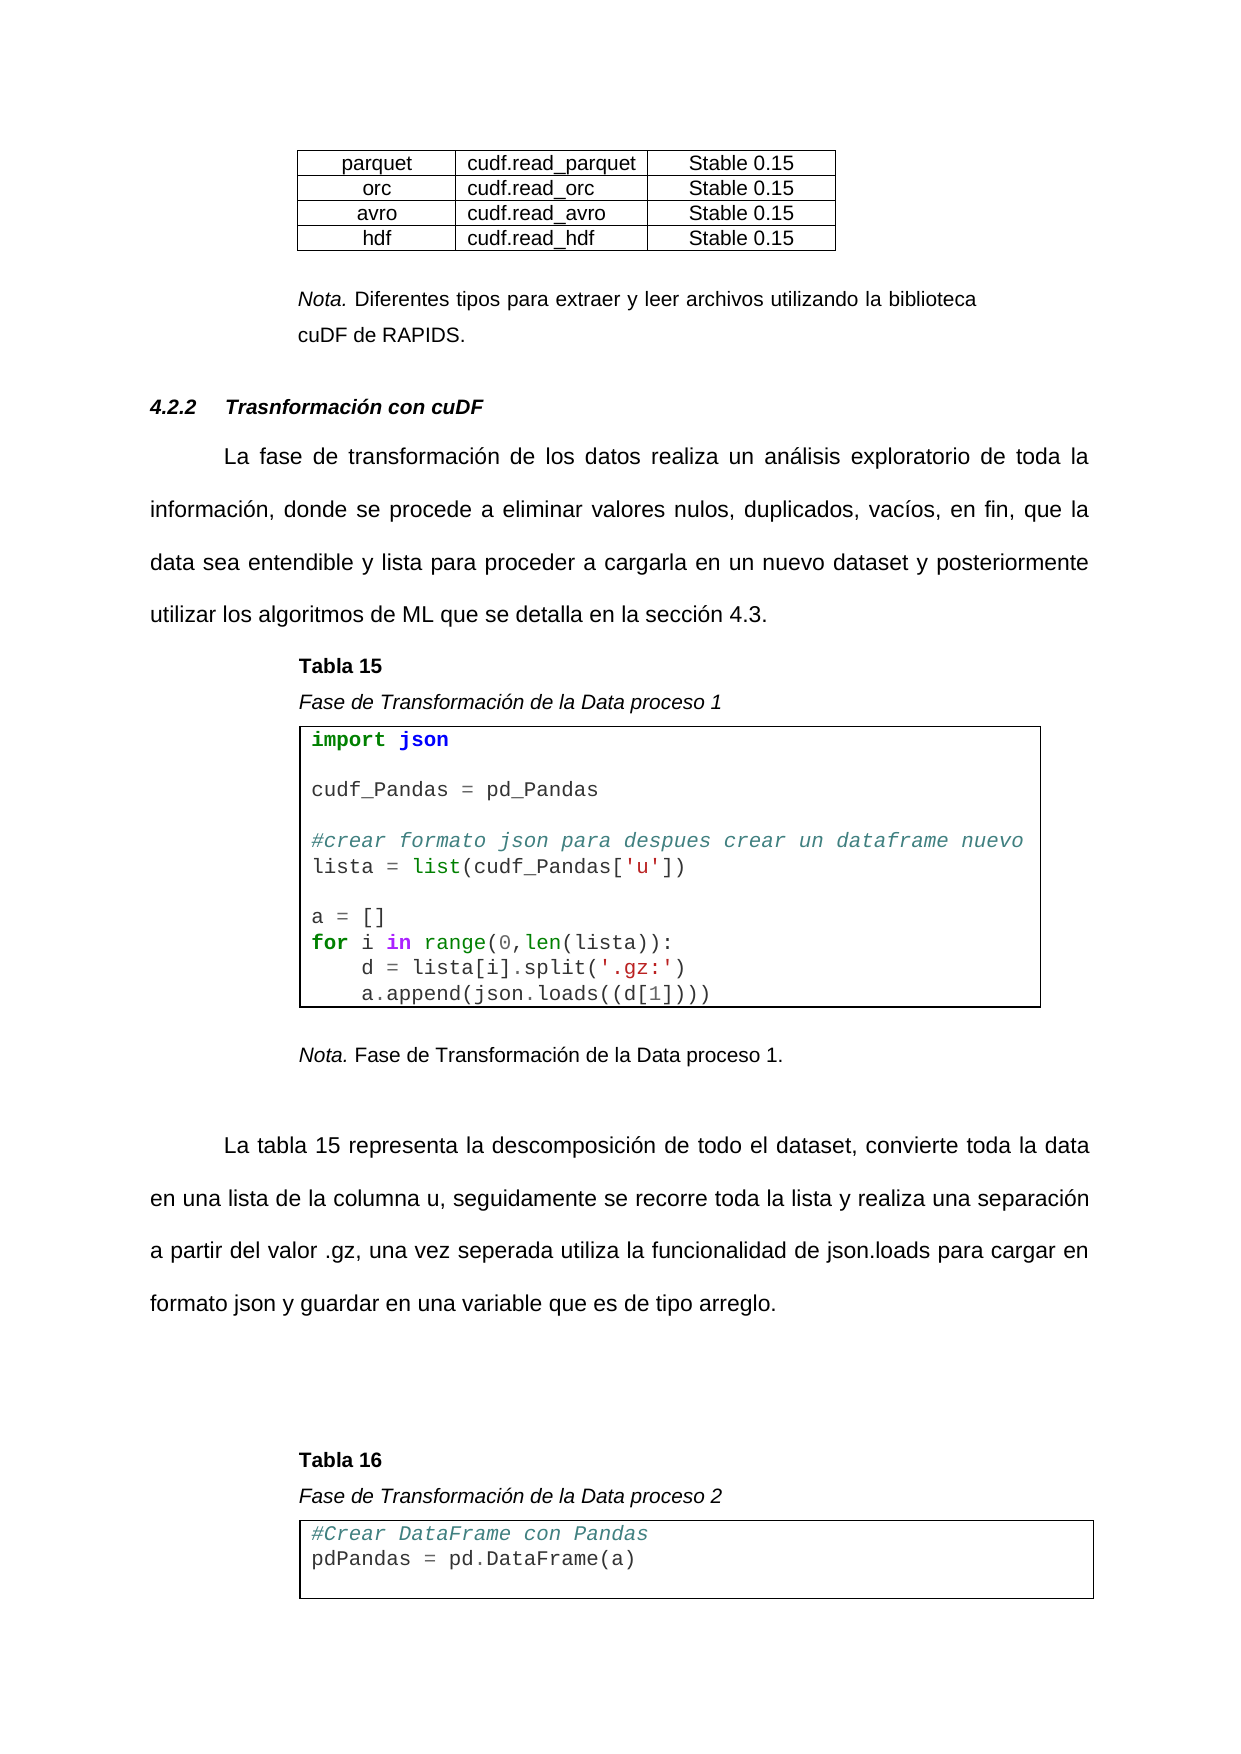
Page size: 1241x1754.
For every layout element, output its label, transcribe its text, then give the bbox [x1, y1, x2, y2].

text La fase de transformación de los datos realiza un análisis exploratorio de toda la información, donde se procede a eliminar valores nulos, duplicados, vacíos, en fin, que la data sea entendible y lista para proceder a cargarla en un nuevo dataset y posteriormente utilizar los algoritmos de ML que se detalla en la sección 4.3. [150, 443, 1090, 627]
subtitle Trasnformación con cuDF [150, 395, 1090, 419]
table_cell cudf.read_avro [456, 201, 647, 225]
list Nota. Fase de Transformación de la Data proceso 1. [299, 1043, 925, 1067]
list Tabla 16 [299, 1448, 1090, 1472]
text La tabla 15 representa la descomposición de todo el dataset, convierte toda la data en una lista de la columna u, seguidamente se recorre toda la lista y realiza una separación a partir del valor .gz, una vez seperada utiliza la funcionalidad de json.loads para cargar en formato json y guardar en una variable que es de tipo arreglo. [150, 1132, 1090, 1316]
table_header import json cudf_Pandas = pd_Pandas #crear formato json para despues crear un dataframe nuevo lista = list(cudf_Pandas['u']) a = [] for i in range(0,len(lista)): d = lista[i].split('.gz:') a.append(json.loads((d[1]))) [301, 727, 1040, 1006]
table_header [301, 1521, 1093, 1597]
table_cell Stable 0.15 [648, 226, 835, 250]
table_cell Stable 0.15 [648, 176, 835, 200]
table_cell cudf.read_hdf [456, 226, 647, 250]
table_cell hdf [298, 226, 455, 250]
text Fase de Transformación de la Data proceso 1 [299, 690, 1090, 714]
table_cell cudf.read_parquet [456, 151, 647, 175]
text Nota. Diferentes tipos para extraer y leer archivos utilizando la biblioteca cuDF de RAPIDS. [298, 287, 978, 347]
table_cell avro [298, 201, 455, 225]
text Fase de Transformación de la Data proceso 2 [299, 1484, 1090, 1508]
table_cell parquet [298, 151, 455, 175]
table_cell Stable 0.15 [648, 201, 835, 225]
table_cell orc [298, 176, 455, 200]
table_cell Stable 0.15 [648, 151, 835, 175]
table_cell cudf.read_orc [456, 176, 647, 200]
text Tabla 15 [299, 654, 1090, 678]
